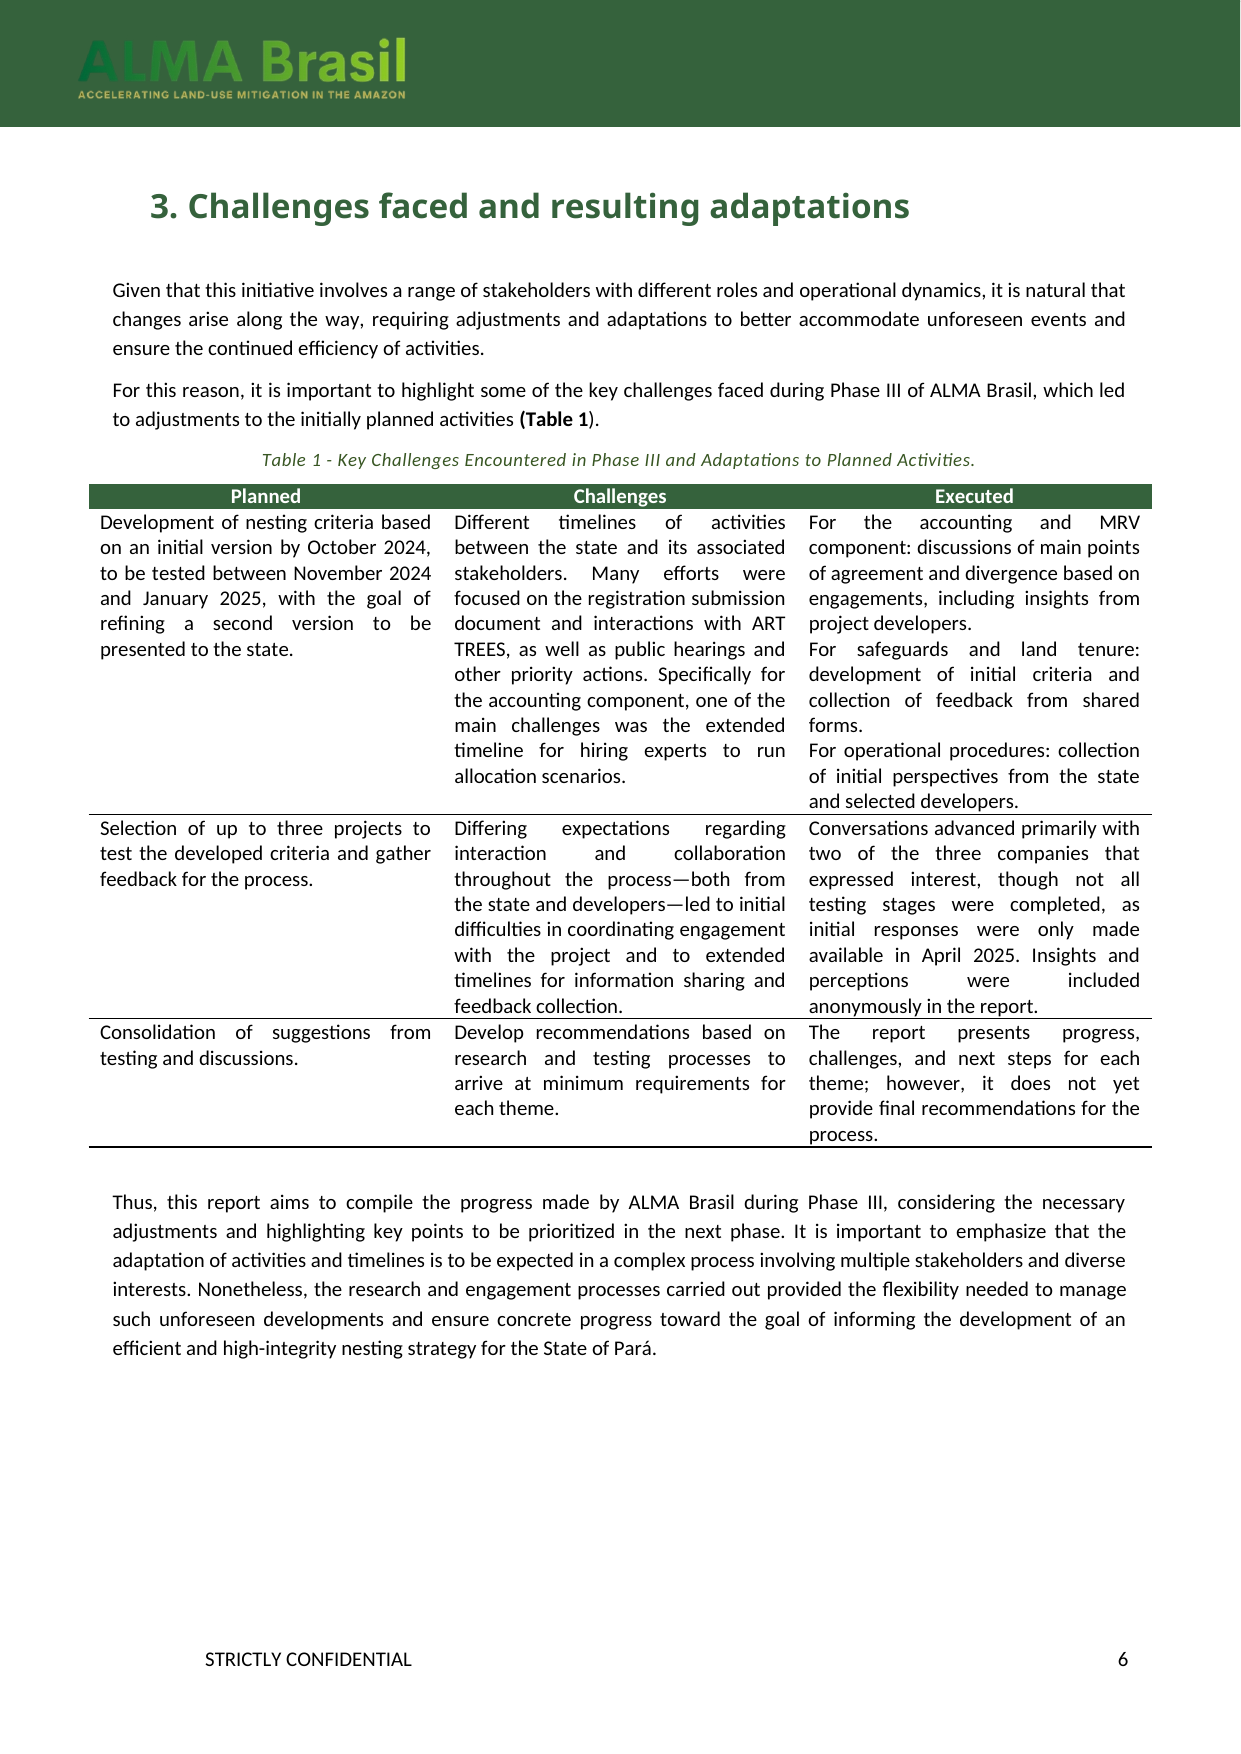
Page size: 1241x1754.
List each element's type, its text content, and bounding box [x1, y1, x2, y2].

text Given that this initiative involves a range of stakeholders with different roles and operational dynamics, it is natural that changes arise along the way, requiring adjustments and adaptations to better accommodate unforeseen events and ensure the continued efficiency of activities. [112, 277, 1128, 361]
table_cell Differing expectations regarding interaction and collaboration throughout the process—both from the state and developers—led to initial difficulties in coordinating engagement with the project and to extended timelines for information sharing and feedback collection. [443, 815, 797, 1018]
subtitle Challenges faced and resulting adaptations [150, 183, 1100, 229]
table_cell Conversations advanced primarily with two of the three companies that expressed interest, though not all testing stages were completed, as initial responses were only made available in April 2025. Insights and perceptions were included anonymously in the report. [797, 815, 1152, 1018]
table_cell Develop recommendations based on research and testing processes to arrive at minimum requirements for each theme. [443, 1019, 797, 1146]
table_header Challenges [443, 484, 797, 509]
table_cell Consolidation of suggestions from testing and discussions. [89, 1019, 443, 1146]
text Thus, this report aims to compile the progress made by ALMA Brasil during Phase III, considering the necessary adjustments and highlighting key points to be prioritized in the next phase. It is important to emphasize that the adaptation of activities and timelines is to be expected in a complex process involving multiple stakeholders and diverse interests. Nonetheless, the research and engagement processes carried out provided the flexibility needed to manage such unforeseen developments and ensure concrete progress toward the goal of informing the development of an efficient and high-integrity nesting strategy for the State of Pará. [112, 1189, 1128, 1360]
table_cell Different timelines of activities between the state and its associated stakeholders. Many efforts were focused on the registration submission document and interactions with ART TREES, as well as public hearings and other priority actions. Specifically for the accounting component, one of the main challenges was the extended timeline for hiring experts to run allocation scenarios. [443, 509, 797, 814]
table_cell Development of nesting criteria based on an initial version by October 2024, to be tested between November 2024 and January 2025, with the goal of refining a second version to be presented to the state. [89, 509, 443, 814]
table_cell For the accounting and MRV component: discussions of main points of agreement and divergence based on engagements, including insights from project developers. For safeguards and land tenure: development of initial criteria and collection of feedback from shared forms. For operational procedures: collection of initial perspectives from the state and selected developers. [797, 509, 1152, 814]
picture [21, 0, 465, 131]
table_cell The report presents progress, challenges, and next steps for each theme; however, it does not yet provide final recommendations for the process. [797, 1019, 1152, 1146]
text Table 1 - Key Challenges Encountered in Phase III and Adaptations to Planned Activities. [112, 448, 1128, 471]
table_cell Selection of up to three projects to test the developed criteria and gather feedback for the process. [89, 815, 443, 1018]
table_header Executed [797, 484, 1152, 509]
table_header Planned [89, 484, 443, 509]
text For this reason, it is important to highlight some of the key challenges faced during Phase III of ALMA Brasil, which led to adjustments to the initially planned activities (Table 1). [112, 377, 1128, 432]
